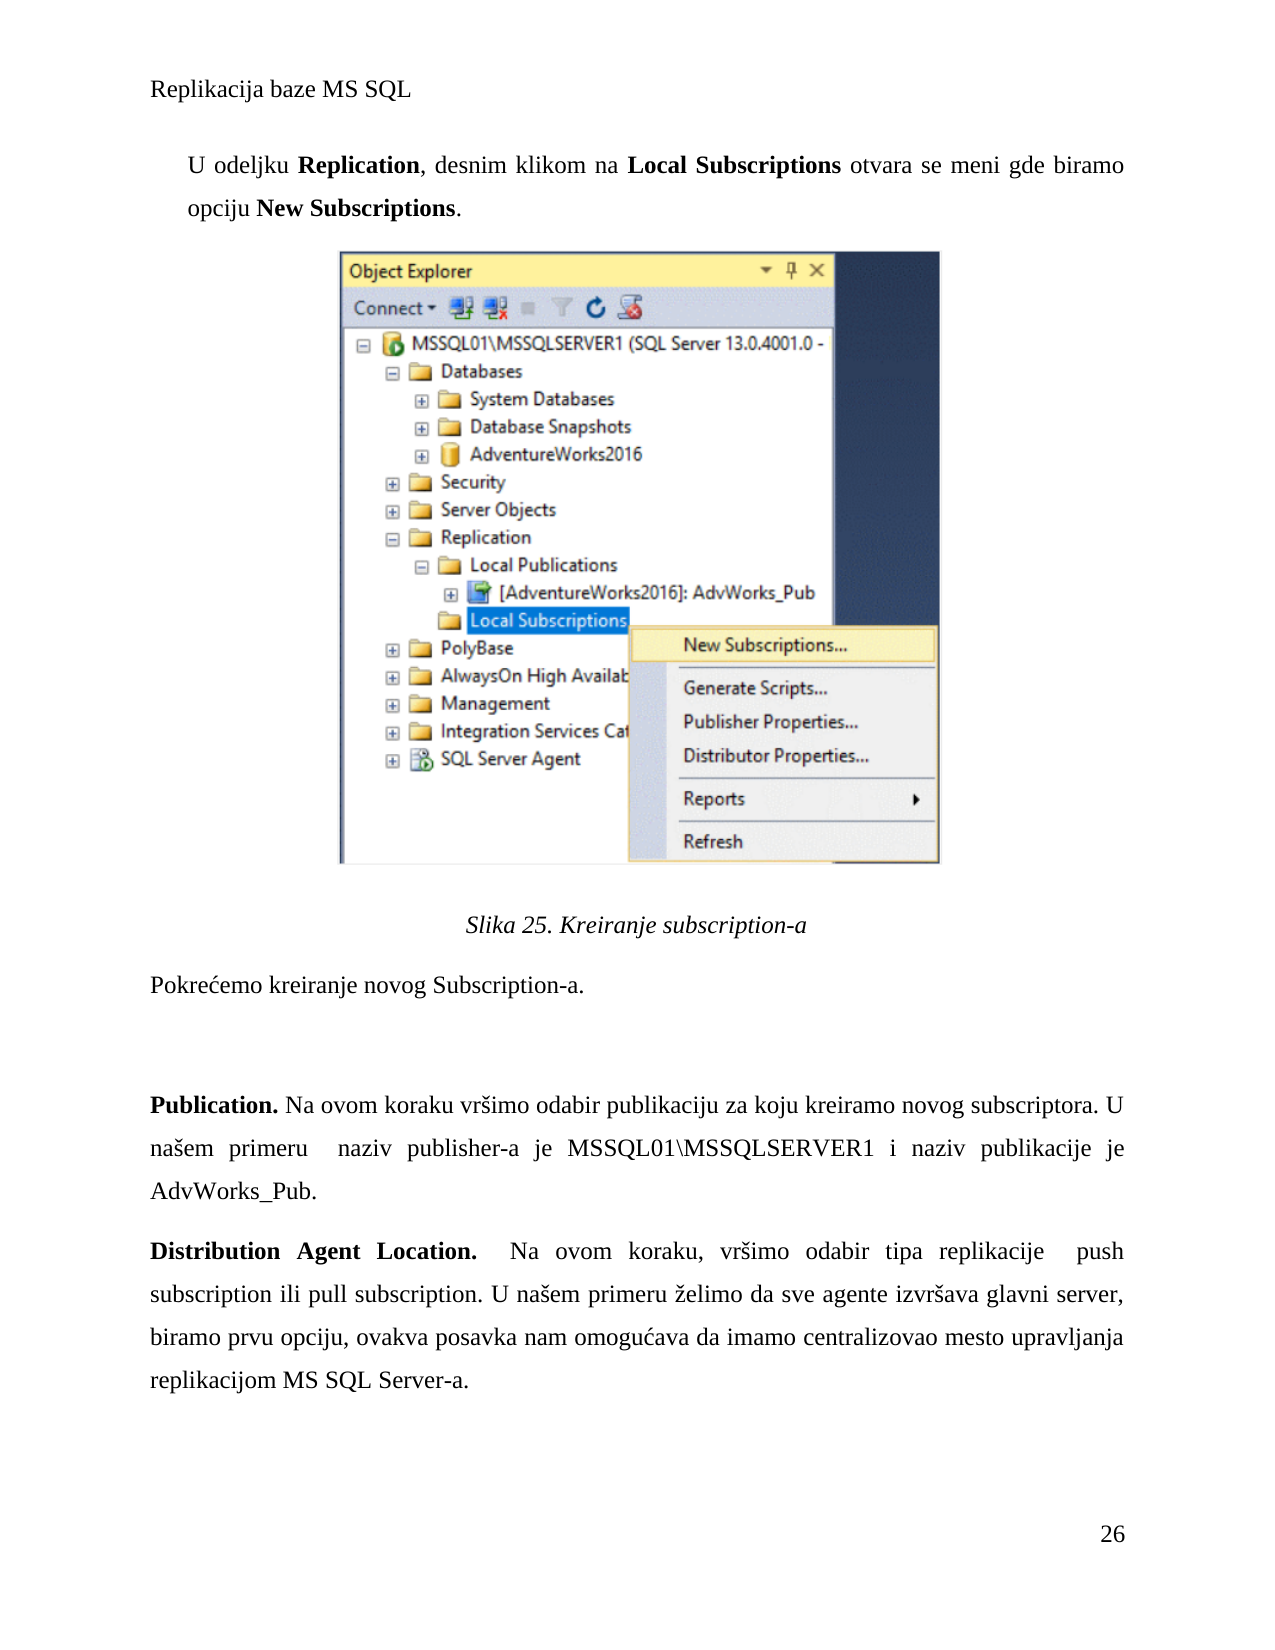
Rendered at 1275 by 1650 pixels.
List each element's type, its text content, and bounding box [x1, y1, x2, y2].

picture [303, 248, 968, 871]
text Pokrećemo kreiranje novog Subscription-a. [150, 970, 1125, 999]
text Publication. Na ovom koraku vršimo odabir publikaciju za koju kreiramo novog subscriptora. U našem primeru naziv publisher-a je MSSQL01\MSSQLSERVER1 i naziv publikacije je AdvWorks_Pub. [150, 1090, 1125, 1205]
text Distribution Agent Location. Na ovom koraku, vršimo odabir tipa replikacije push subscription ili pull subscription. U našem primeru želimo da sve agente izvršava glavni server, biramo prvu opciju, ovakva posavka nam omogućava da imamo centralizovao mesto upravljanja replikacijom MS SQL Server-a. [150, 1236, 1125, 1394]
text Slika 25. Kreiranje subscription-a [150, 911, 1125, 939]
text U odeljku Replication, desnim klikom na Local Subscriptions otvara se meni gde biramo opciju New Subscriptions. [187, 150, 1125, 222]
